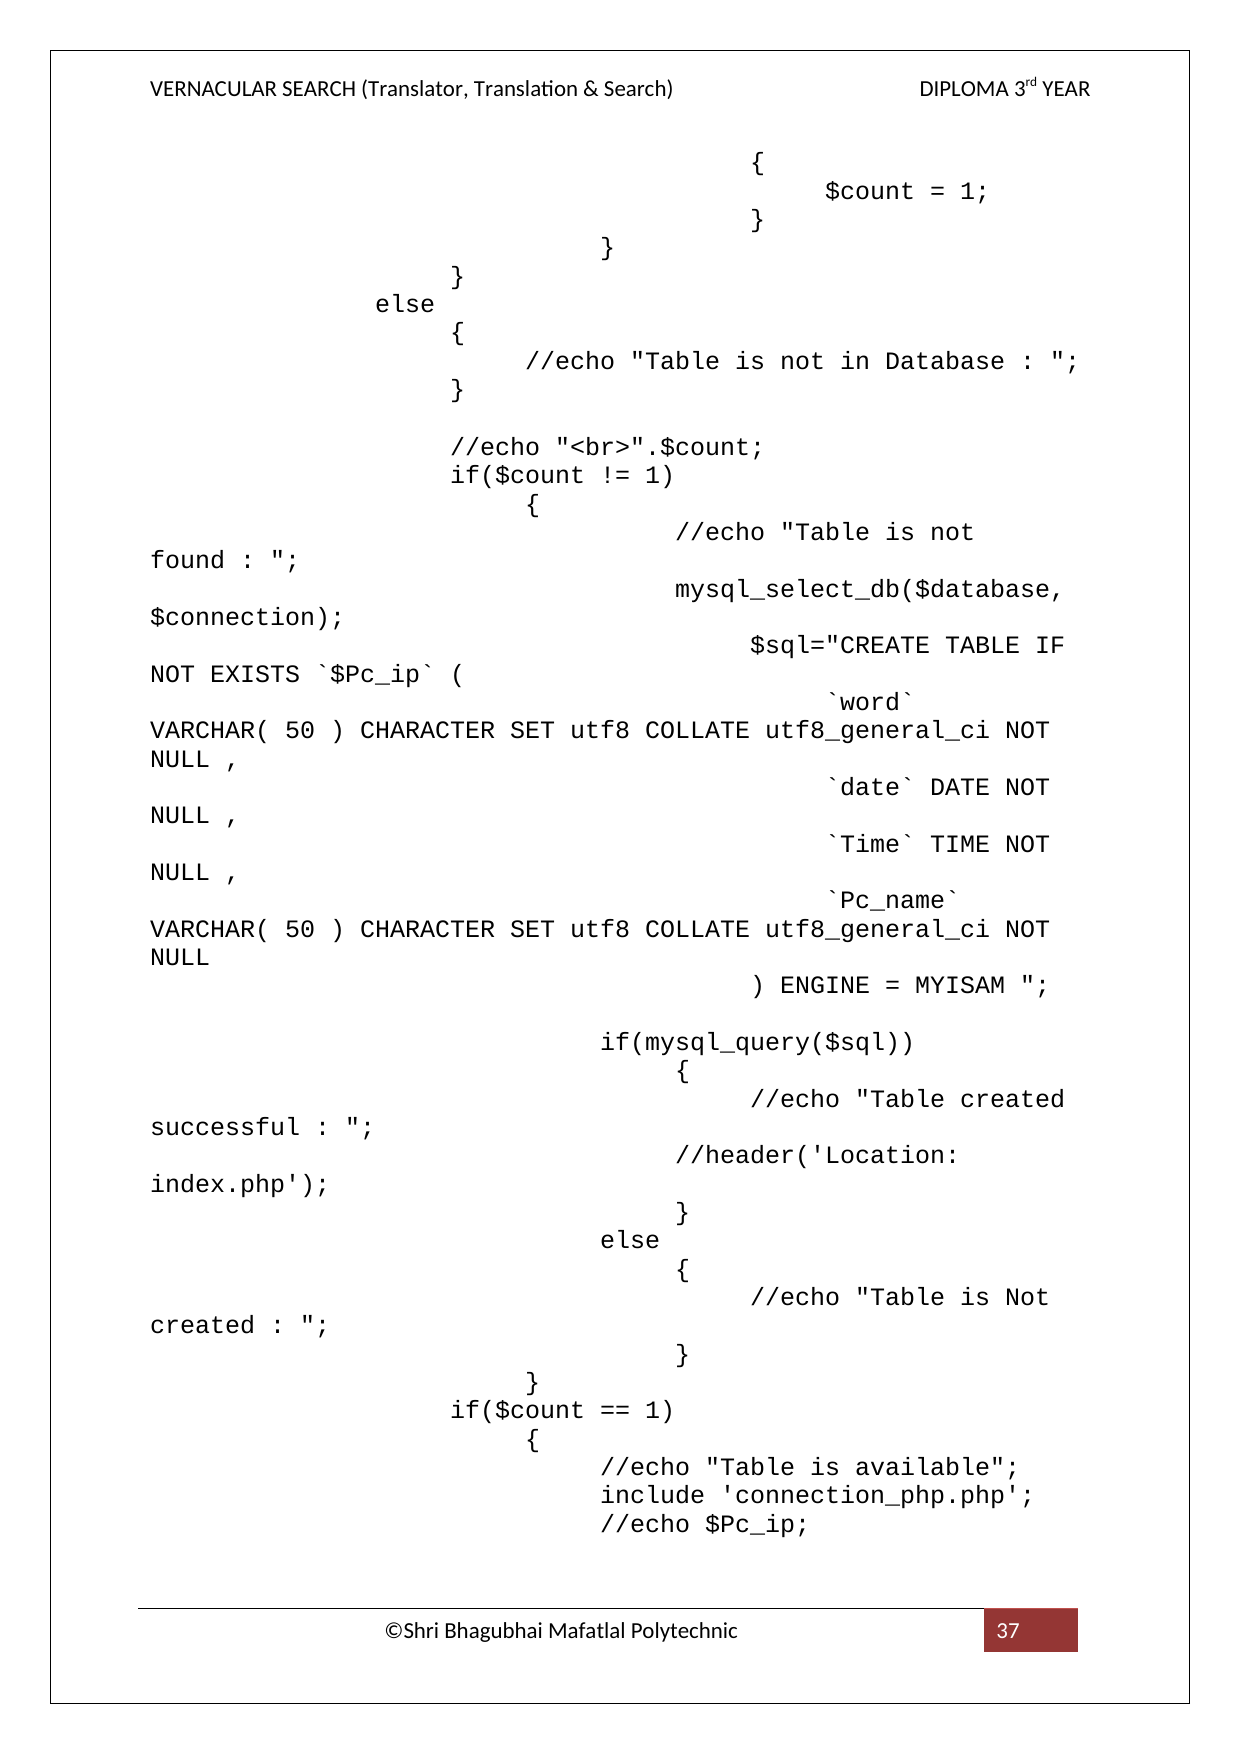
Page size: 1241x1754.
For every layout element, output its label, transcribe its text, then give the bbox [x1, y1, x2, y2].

text //echo "<br>".$count; [150, 435, 1090, 463]
text `date` DATE NOT NULL , [150, 775, 1090, 831]
text } [150, 263, 1090, 292]
text //echo "Table is Not created : "; [150, 1285, 1090, 1341]
text //echo "Table is not found : "; [150, 520, 1090, 576]
text //echo "Table is not in Database : "; [150, 348, 1090, 377]
text `word` VARCHAR( 50 ) CHARACTER SET utf8 COLLATE utf8_general_ci NOT NULL , [150, 690, 1090, 775]
text else [150, 292, 1090, 320]
text $count = 1; [150, 178, 1090, 207]
text { [150, 1256, 1090, 1285]
text //echo $Pc_ip; [150, 1511, 1090, 1540]
text ) ENGINE = MYISAM "; [150, 973, 1090, 1001]
text { [150, 1058, 1090, 1086]
text { [150, 491, 1090, 520]
text //echo "Table created successful : "; [150, 1086, 1090, 1143]
text include 'connection_php.php'; [150, 1483, 1090, 1511]
text `Pc_name` VARCHAR( 50 ) CHARACTER SET utf8 COLLATE utf8_general_ci NOT NULL [150, 888, 1090, 973]
text } [150, 235, 1090, 263]
text if(mysql_query($sql)) [150, 1030, 1090, 1058]
text //echo "Table is available"; [150, 1455, 1090, 1483]
text { [150, 320, 1090, 348]
text else [150, 1228, 1090, 1256]
text } [150, 1200, 1090, 1228]
text } [150, 377, 1090, 405]
text } [150, 207, 1090, 235]
text $sql="CREATE TABLE IF NOT EXISTS `$Pc_ip` ( [150, 633, 1090, 690]
text { [150, 1426, 1090, 1455]
text if($count == 1) [150, 1398, 1090, 1426]
text `Time` TIME NOT NULL , [150, 831, 1090, 888]
text if($count != 1) [150, 463, 1090, 491]
text //header('Location: index.php'); [150, 1143, 1090, 1200]
text mysql_select_db($database,$connection); [150, 576, 1090, 633]
text { [150, 150, 1090, 178]
text } [150, 1341, 1090, 1370]
text } [150, 1370, 1090, 1398]
